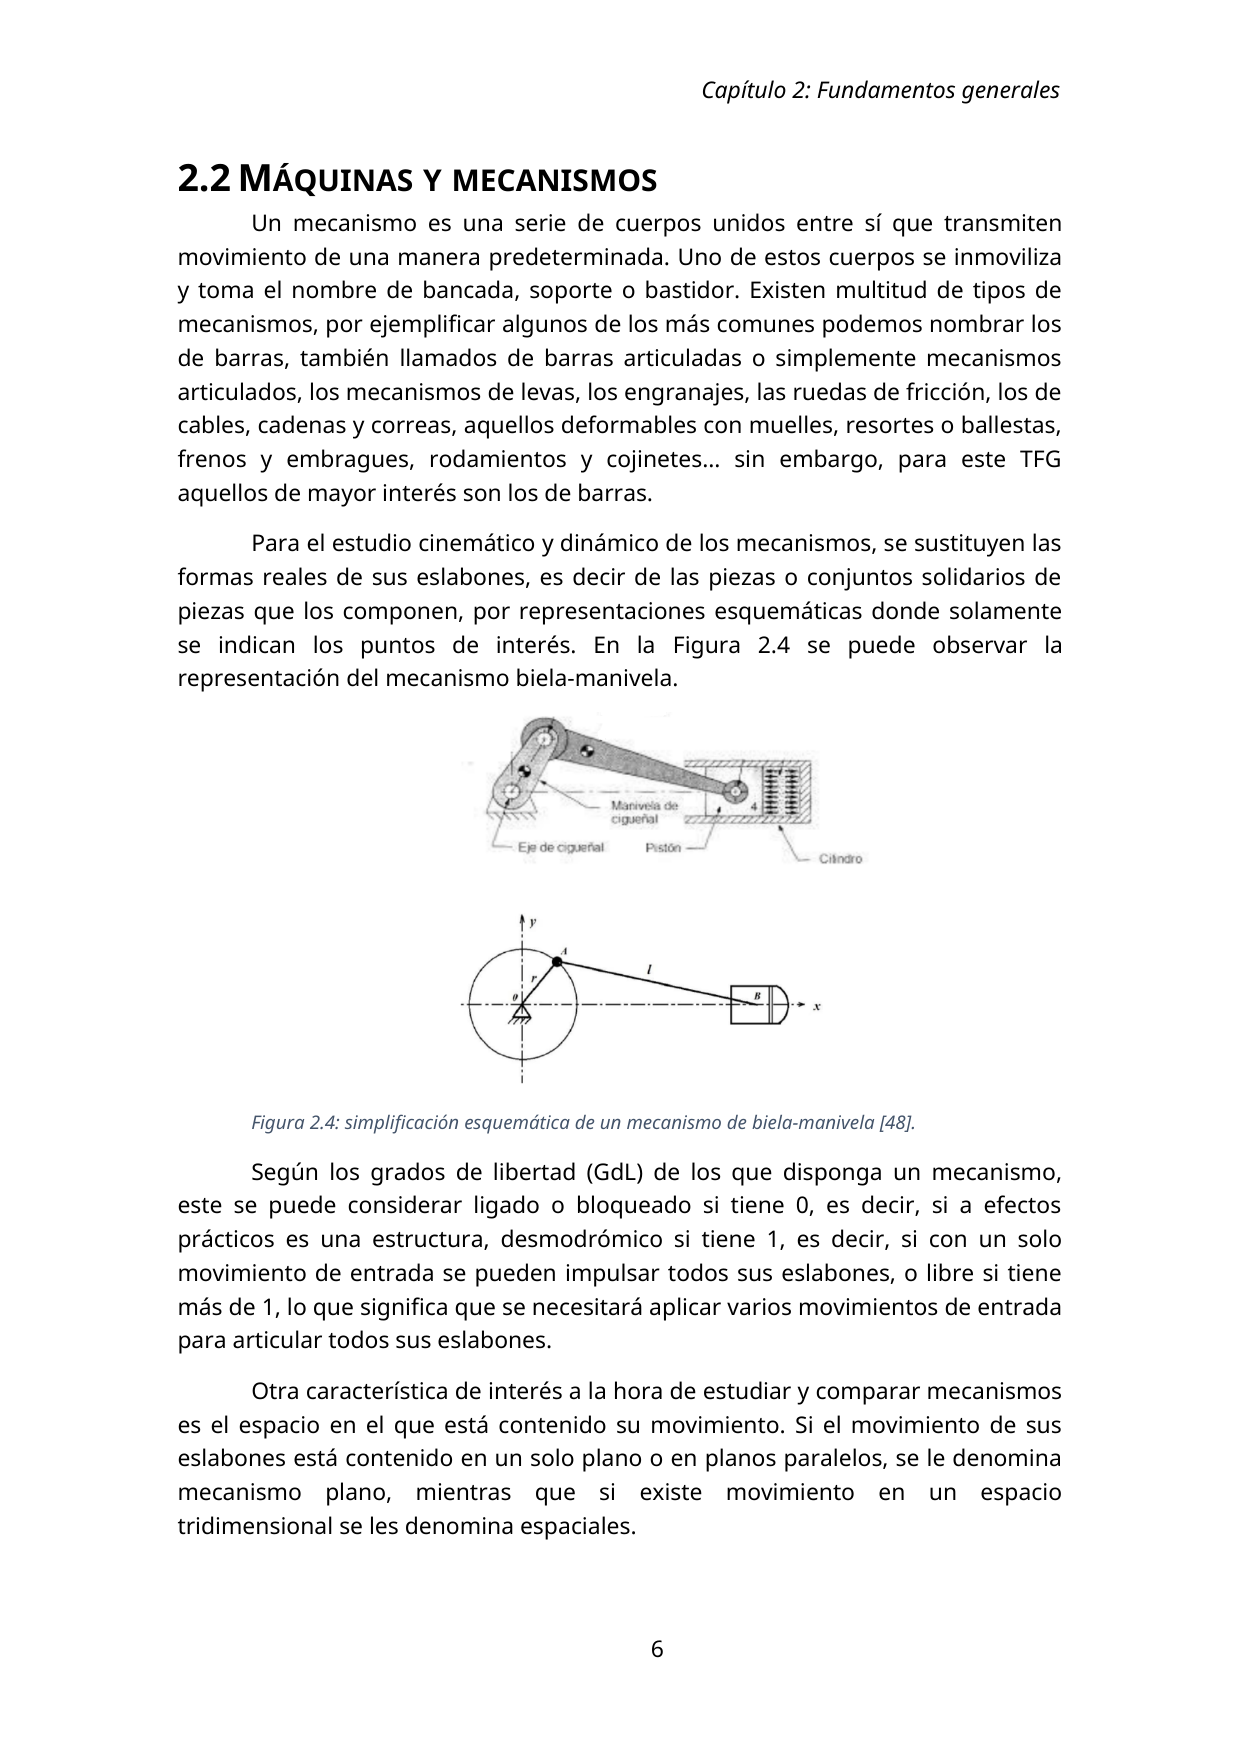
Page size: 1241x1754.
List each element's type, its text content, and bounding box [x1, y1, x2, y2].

text Un mecanismo es una serie de cuerpos unidos entre sí que transmiten movimiento de una manera predeterminada. Uno de estos cuerpos se inmoviliza y toma el nombre de bancada, soporte o bastidor. Existen multitud de tipos de mecanismos, por ejemplificar algunos de los más comunes podemos nombrar los de barras, también llamados de barras articuladas o simplemente mecanismos articulados, los mecanismos de levas, los engranajes, las ruedas de fricción, los de cables, cadenas y correas, aquellos deformables con muelles, resortes o ballestas, frenos y embragues, rodamientos y cojinetes… sin embargo, para este TFG aquellos de mayor interés son los de barras. [177, 207, 1063, 508]
subtitle Máquinas y mecanismos [177, 152, 1063, 203]
text Para el estudio cinemático y dinámico de los mecanismos, se sustituyen las formas reales de sus eslabones, es decir de las piezas o conjuntos solidarios de piezas que los componen, por representaciones esquemáticas donde solamente se indican los puntos de interés. En la Figura 2.4 se puede observar la representación del mecanismo biela-manivela. [177, 527, 1063, 693]
text Otra característica de interés a la hora de estudiar y comparar mecanismos es el espacio en el que está contenido su movimiento. Si el movimiento de sus eslabones está contenido en un solo plano o en planos paralelos, se le denomina mecanismo plano, mientras que si existe movimiento en un espacio tridimensional se les denomina espaciales. [177, 1375, 1063, 1541]
text Figura 2.4: simplificación esquemática de un mecanismo de biela-manivela . [177, 1109, 1063, 1135]
picture [429, 712, 885, 1091]
text Según los grados de libertad (GdL) de los que disponga un mecanismo, este se puede considerar ligado o bloqueado si tiene 0, es decir, si a efectos prácticos es una estructura, desmodrómico si tiene 1, es decir, si con un solo movimiento de entrada se pueden impulsar todos sus eslabones, o libre si tiene más de 1, lo que significa que se necesitará aplicar varios movimientos de entrada para articular todos sus eslabones. [177, 1156, 1063, 1356]
